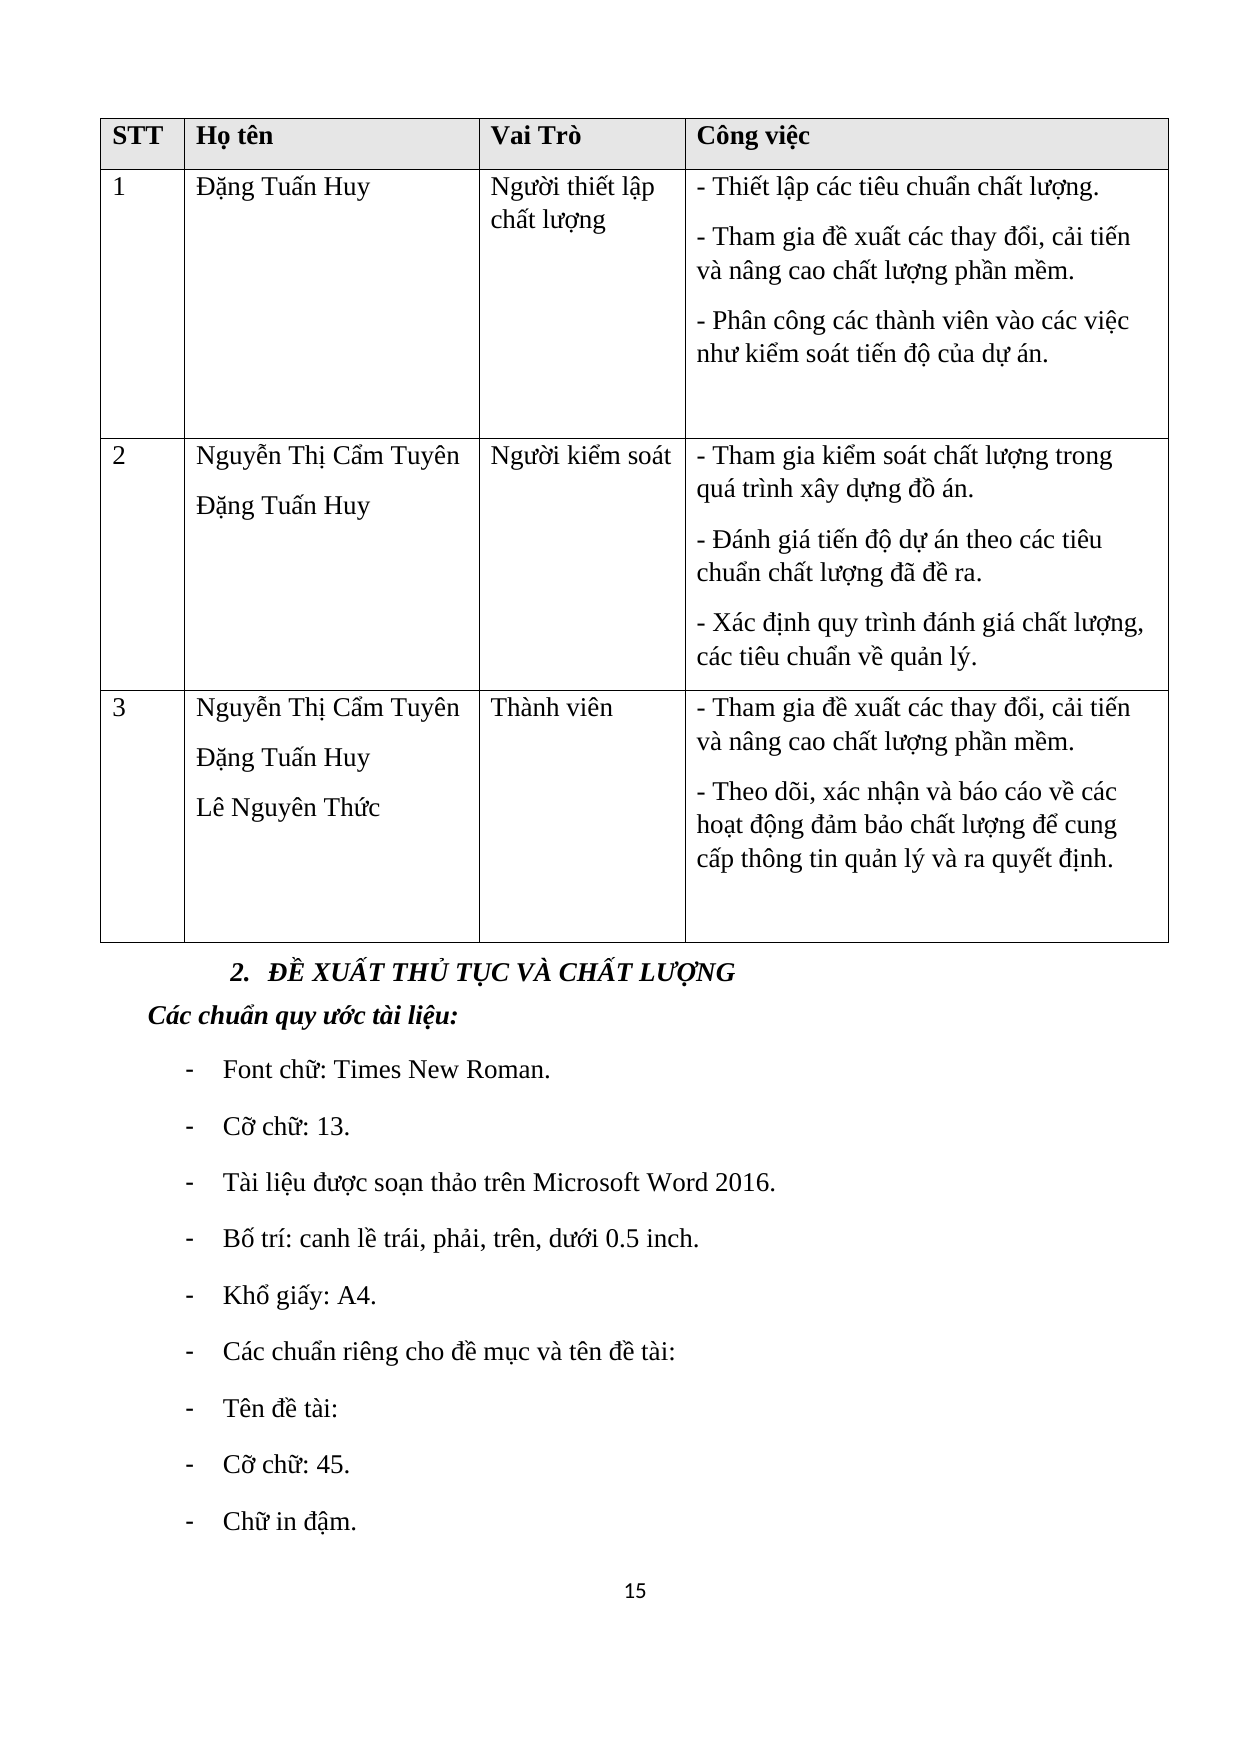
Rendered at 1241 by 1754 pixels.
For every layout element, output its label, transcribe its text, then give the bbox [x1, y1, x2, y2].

list Khổ giấy: A4. [185, 1275, 1122, 1312]
list Cỡ chữ: 45. [185, 1445, 1122, 1482]
table_cell 1 [101, 170, 184, 438]
table_cell - Tham gia đề xuất các thay đổi, cải tiến và nâng cao chất lượng phần mềm. - Theo dõi, xác nhận và báo cáo về các hoạt động đảm bảo chất lượng để cung cấp thông tin quản lý và ra quyết định. [686, 691, 1168, 942]
list Cỡ chữ: 13. [185, 1106, 1122, 1143]
table_header Vai Trò [480, 119, 685, 169]
table_cell Người thiết lập chất lượng [480, 170, 685, 438]
text Các chuẩn quy ước tài liệu: [148, 999, 1122, 1030]
table_header STT [101, 119, 184, 169]
table_header Họ tên [185, 119, 479, 169]
list Tên đề tài: [185, 1388, 1122, 1425]
list Bố trí: canh lề trái, phải, trên, dưới 0.5 inch. [185, 1219, 1122, 1256]
list Tài liệu được soạn thảo trên Microsoft Word 2016. [185, 1162, 1122, 1199]
table_cell Thành viên [480, 691, 685, 942]
table_cell 2 [101, 439, 184, 690]
list Các chuẩn riêng cho đề mục và tên đề tài: [185, 1332, 1122, 1369]
table_cell - Tham gia kiểm soát chất lượng trong quá trình xây dựng đồ án. - Đánh giá tiến độ dự án theo các tiêu chuẩn chất lượng đã đề ra. - Xác định quy trình đánh giá chất lượng, các tiêu chuẩn về quản lý. [686, 439, 1168, 690]
list Font chữ: Times New Roman. [185, 1049, 1122, 1086]
subtitle Đề xuất thủ tục và chất lượng [230, 956, 1114, 987]
table_cell Người kiểm soát [480, 439, 685, 690]
table_cell Nguyễn Thị Cẩm Tuyên Đặng Tuấn Huy Lê Nguyên Thức [185, 691, 479, 942]
table_cell 3 [101, 691, 184, 942]
table_cell - Thiết lập các tiêu chuẩn chất lượng. - Tham gia đề xuất các thay đổi, cải tiến và nâng cao chất lượng phần mềm. - Phân công các thành viên vào các việc như kiểm soát tiến độ của dự án. [686, 170, 1168, 438]
table_cell Đặng Tuấn Huy [185, 170, 479, 438]
table_header Công việc [686, 119, 1168, 169]
list Chữ in đậm. [185, 1501, 1122, 1538]
table_cell Nguyễn Thị Cẩm Tuyên Đặng Tuấn Huy [185, 439, 479, 690]
